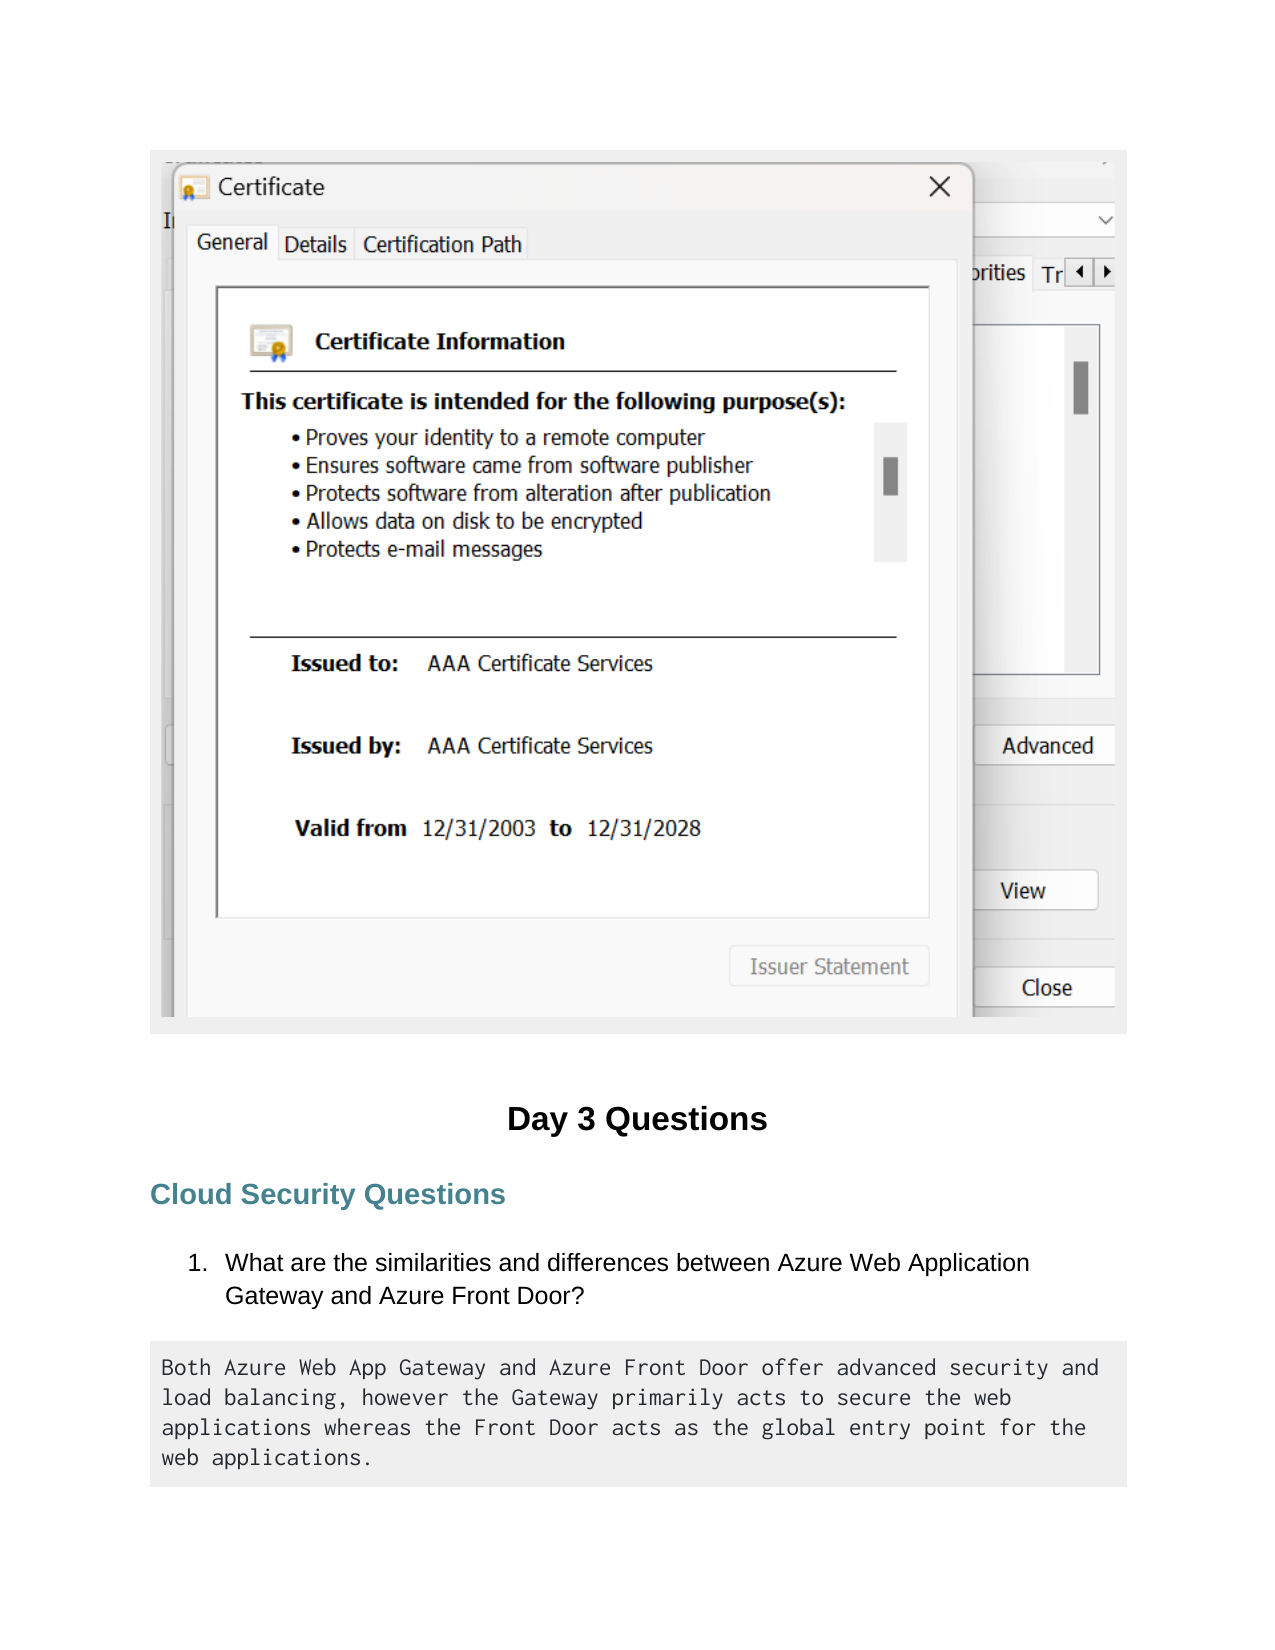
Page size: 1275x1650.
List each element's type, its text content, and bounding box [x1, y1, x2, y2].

picture [161, 162, 1115, 1017]
list What are the similarities and differences between Azure Web Application Gateway and Azure Front Door? [187, 1248, 1125, 1310]
subtitle Day 3 Questions [150, 1099, 1125, 1138]
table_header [152, 152, 1125, 1031]
table_header Both Azure Web App Gateway and Azure Front Door offer advanced security and load balancing, however the Gateway primarily acts to secure the web applications whereas the Front Door acts as the global entry point for the web applications. [152, 1344, 1125, 1485]
subtitle Cloud Security Questions [150, 1177, 1125, 1210]
